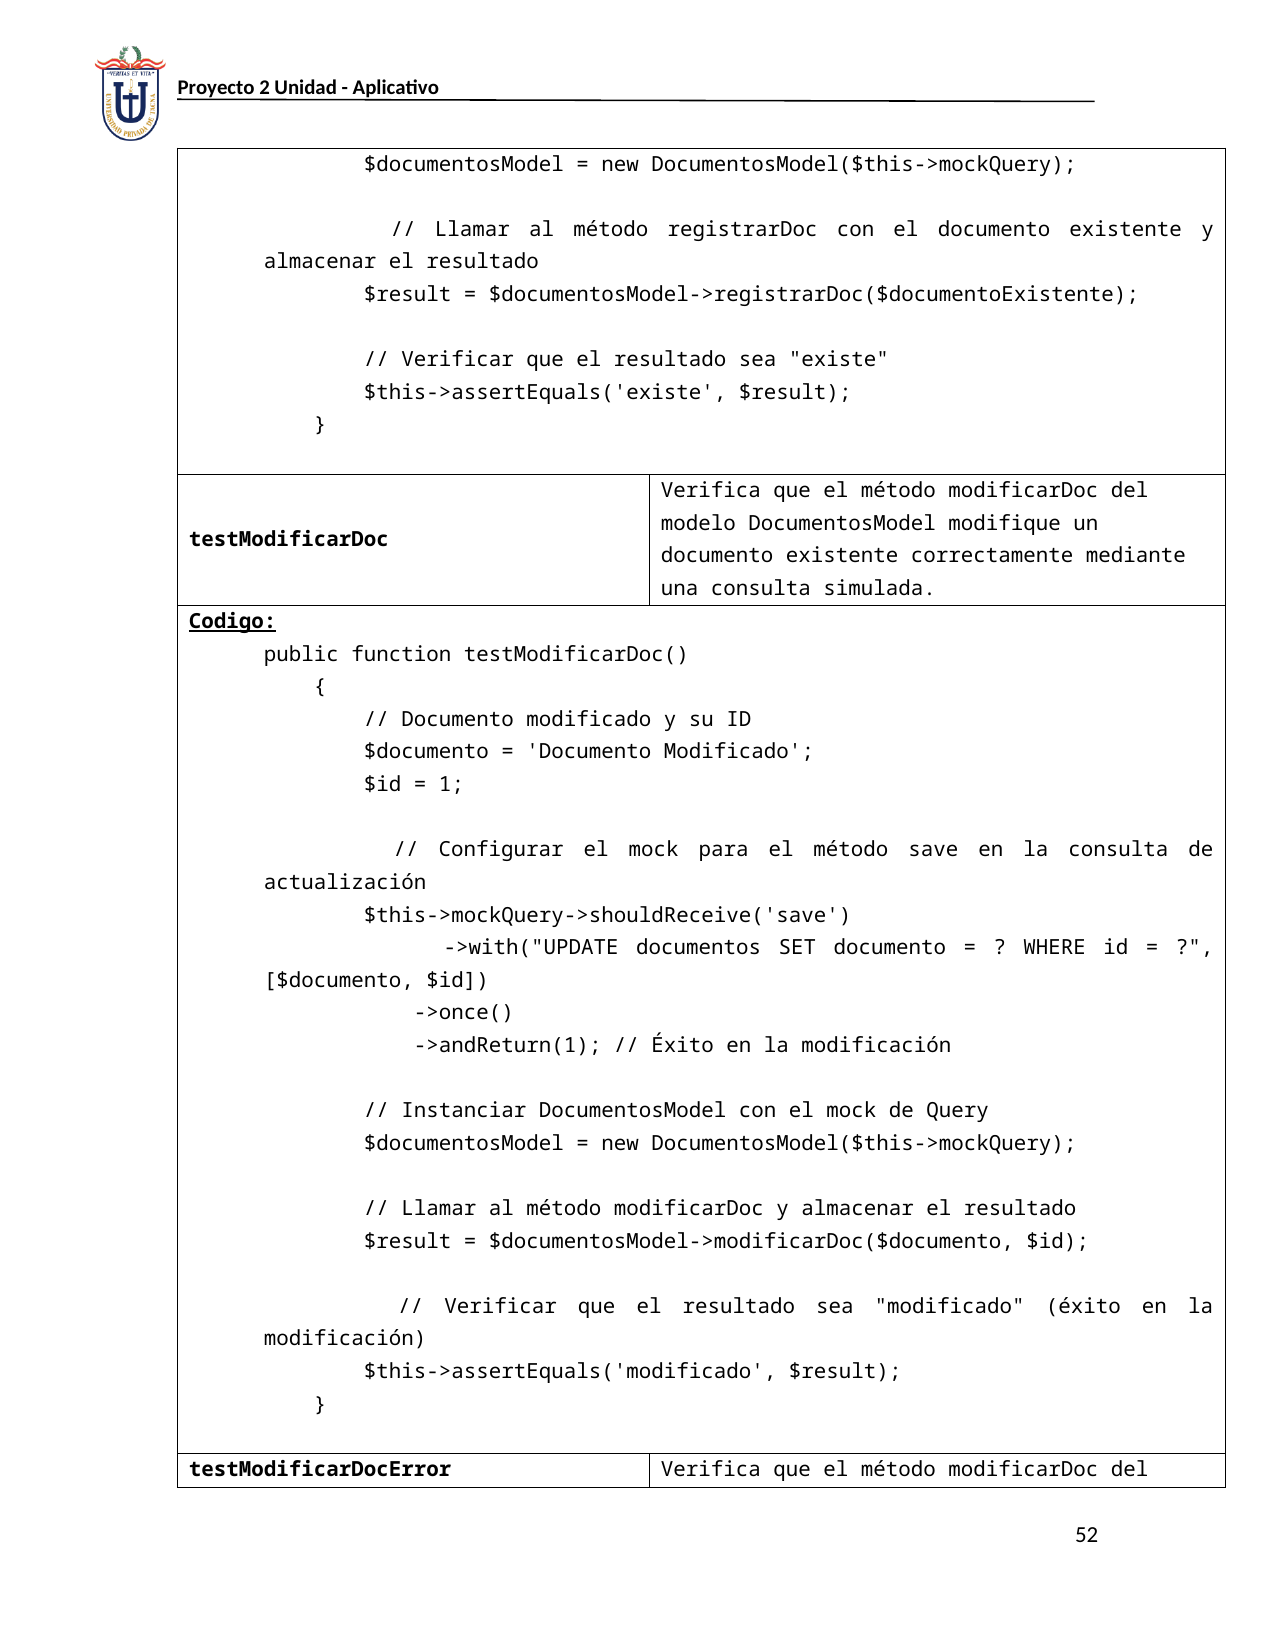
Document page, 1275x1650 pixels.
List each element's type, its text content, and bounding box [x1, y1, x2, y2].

table_cell Verifica que el método modificarDoc del modelo DocumentosModel modifique un documento existente correctamente mediante una consulta simulada. [650, 475, 1225, 605]
table_cell testModificarDoc [178, 475, 649, 605]
table_cell testModificarDocError [178, 1454, 649, 1487]
table_cell Verifica que el método modificarDoc del modelo DocumentosModel maneje correctamente el escenario de error durante la modificación de un documento. [650, 1454, 1225, 1487]
table_cell Codigo: public function testModificarDoc() { // Documento modificado y su ID $documento = 'Documento Modificado'; $id = 1; // Configurar el mock para el método save en la consulta de actualización $this->mockQuery->shouldReceive('save') ->with("UPDATE documentos SET documento = ? WHERE id = ?", [$documento, $id]) ->once() ->andReturn(1); // Éxito en la modificación // Instanciar DocumentosModel con el mock de Query $documentosModel = new DocumentosModel($this->mockQuery); // Llamar al método modificarDoc y almacenar el resultado $result = $documentosModel->modificarDoc($documento, $id); // Verificar que el resultado sea "modificado" (éxito en la modificación) $this->assertEquals('modificado', $result); } [178, 606, 1225, 1453]
picture [94, 45, 166, 141]
